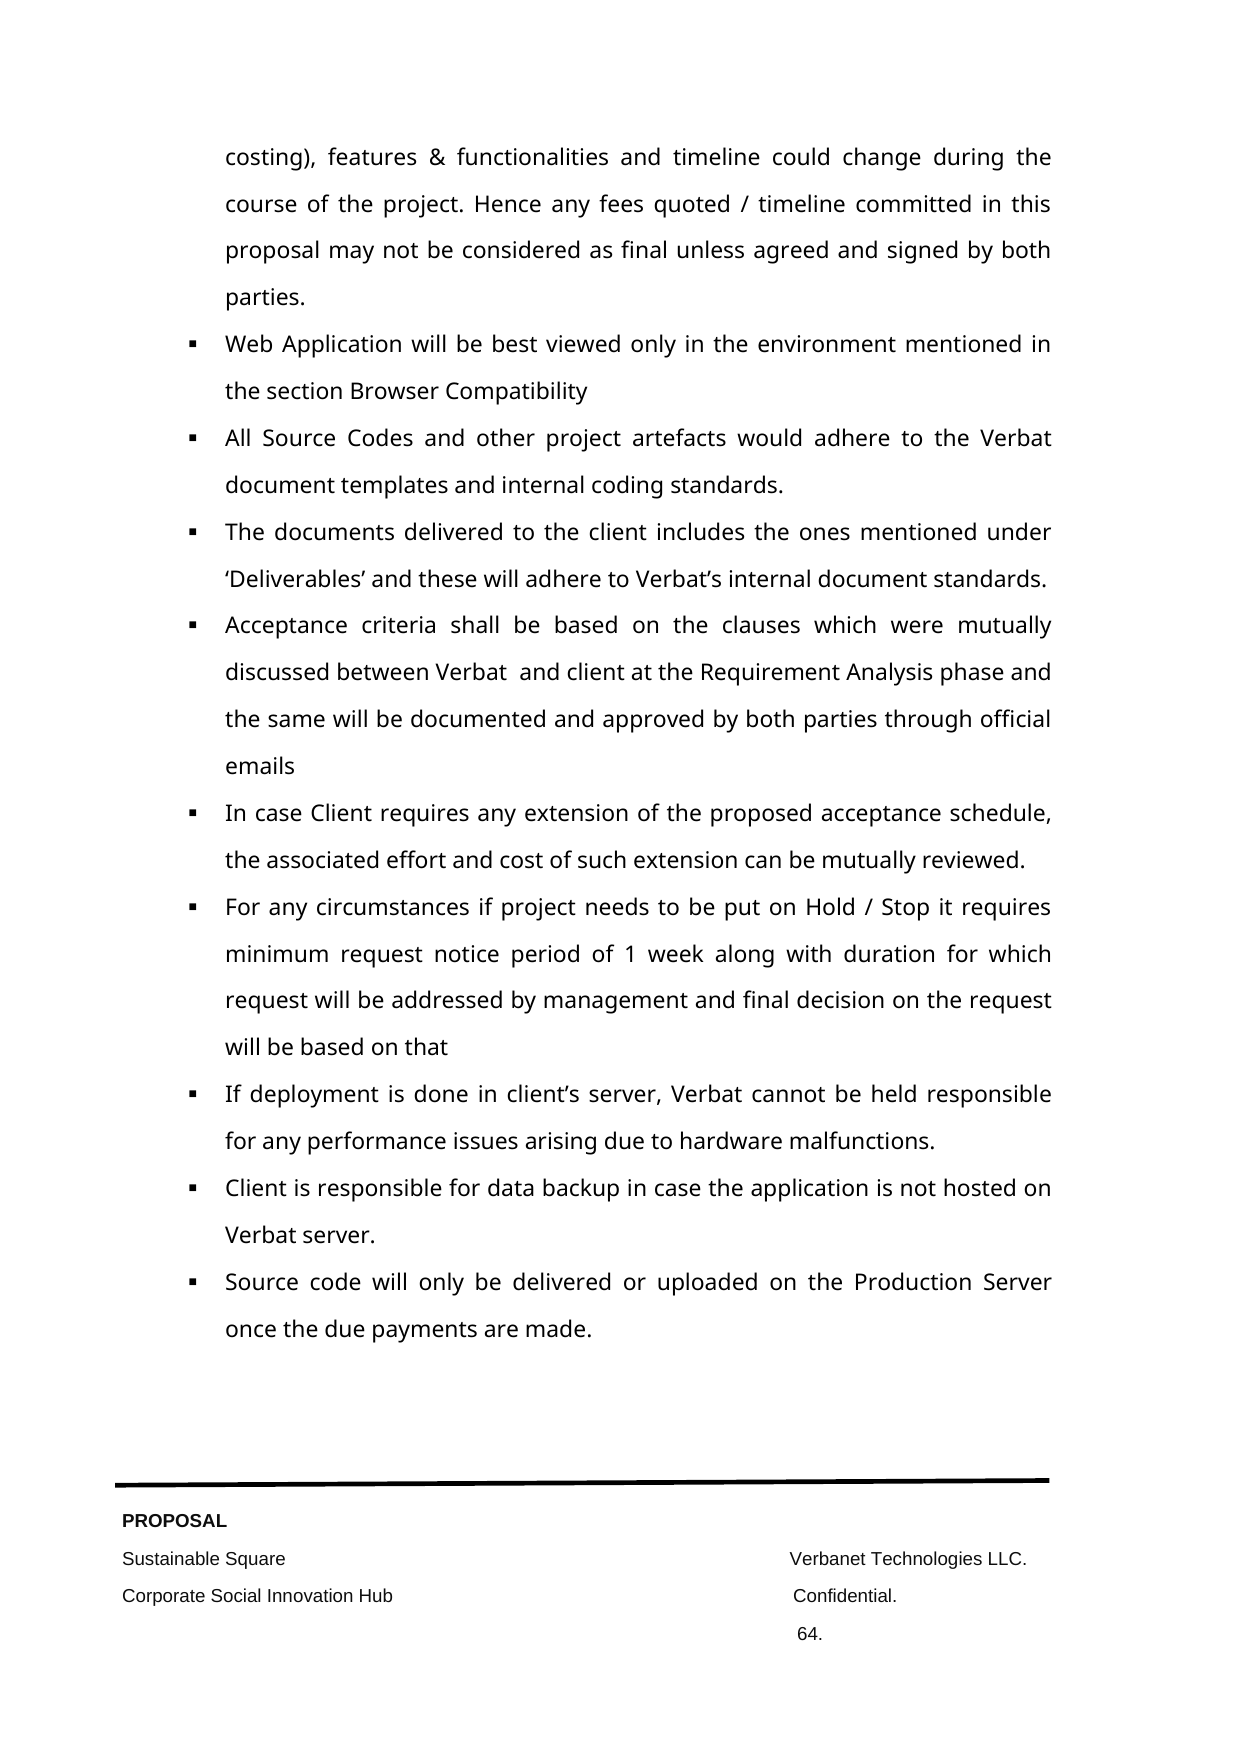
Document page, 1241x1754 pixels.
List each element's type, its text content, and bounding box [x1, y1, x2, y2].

list All Source Codes and other project artefacts would adhere to the Verbat document templates and internal coding standards. [187, 422, 1053, 500]
list The documents delivered to the client includes the ones mentioned under ‘Deliverables’ and these will adhere to Verbat’s internal document standards. [187, 516, 1053, 594]
list In case Client requires any extension of the proposed acceptance schedule, the associated effort and cost of such extension can be mutually reviewed. [187, 797, 1053, 875]
list Web Application will be best viewed only in the environment mentioned in the section Browser Compatibility [187, 328, 1053, 406]
list Acceptance criteria shall be based on the clauses which were mutually discussed between Verbat and client at the Requirement Analysis phase and the same will be documented and approved by both parties through official emails [187, 609, 1053, 781]
list For any circumstances if project needs to be put on Hold / Stop it requires minimum request notice period of 1 week along with duration for which request will be addressed by management and final decision on the request will be based on that [187, 891, 1053, 1062]
list Client is responsible for data backup in case the application is not hosted on Verbat server. [187, 1172, 1053, 1250]
list Source code will only be delivered or uploaded on the Production Server once the due payments are made. [187, 1266, 1053, 1344]
list If deployment is done in client’s server, Verbat cannot be held responsible for any performance issues arising due to hardware malfunctions. [187, 1078, 1053, 1156]
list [187, 141, 1053, 312]
